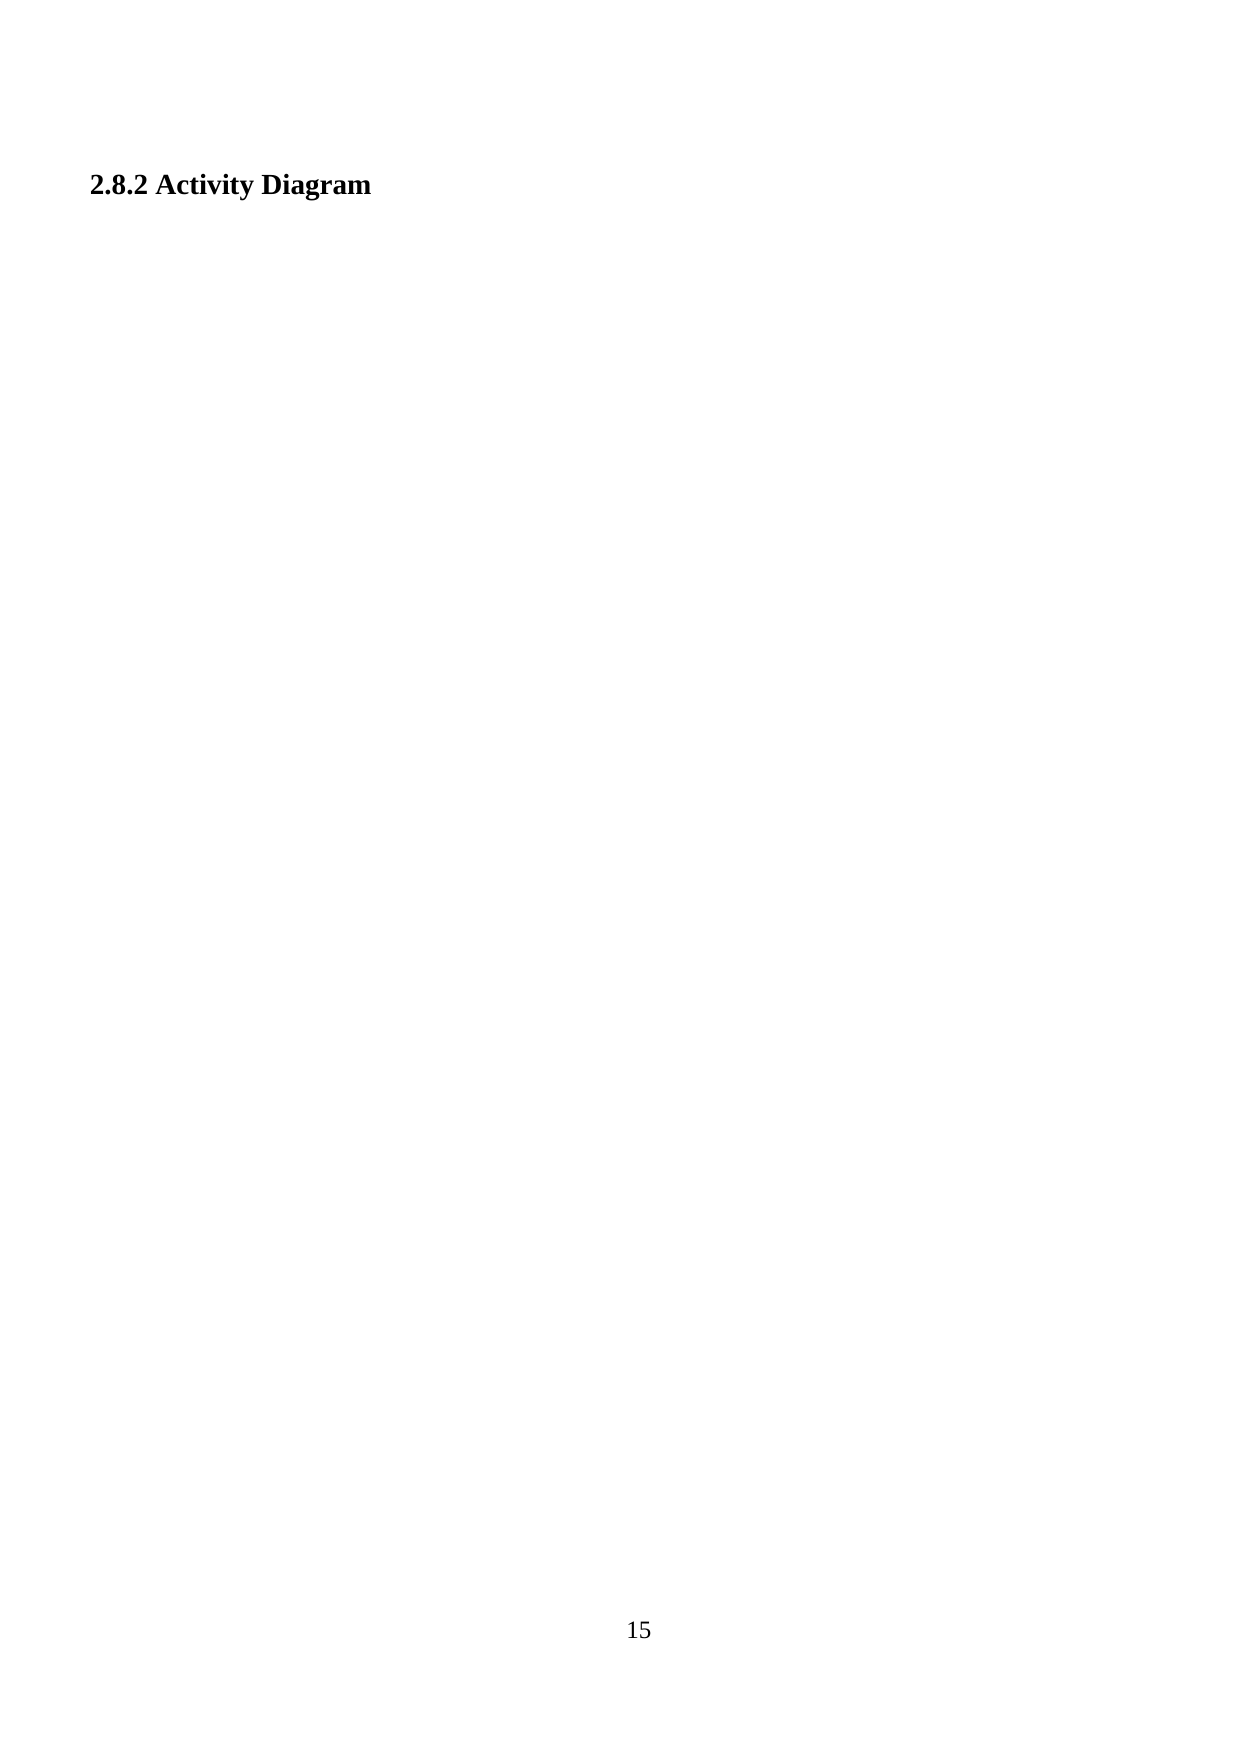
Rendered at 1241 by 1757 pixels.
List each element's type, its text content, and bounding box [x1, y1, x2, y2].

text 2.8.2 Activity Diagram [89, 167, 1240, 201]
